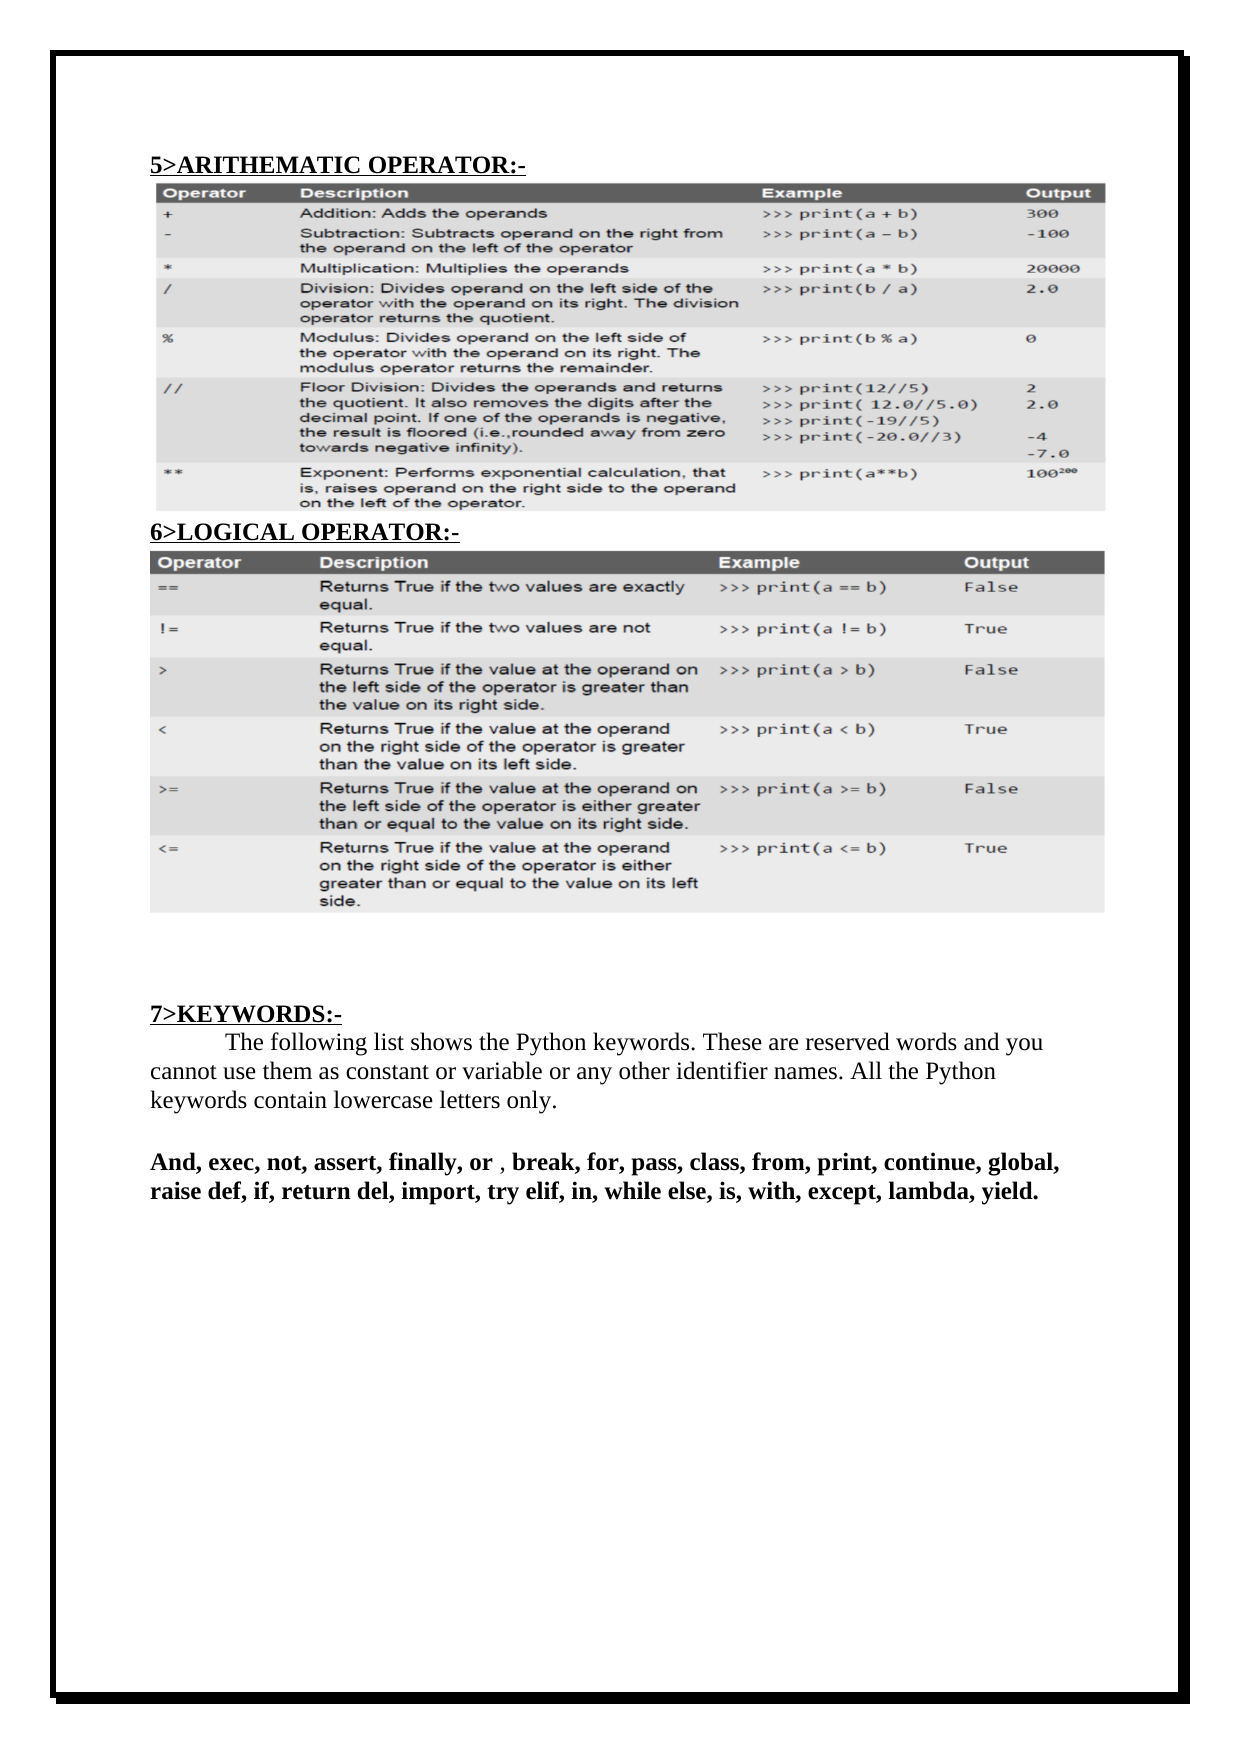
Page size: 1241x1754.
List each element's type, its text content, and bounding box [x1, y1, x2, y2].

text 7>KEYWORDS:- [150, 999, 1084, 1027]
text The following list shows the Python keywords. These are reserved words and you cannot use them as constant or variable or any other identifier names. All the Python keywords contain lowercase letters only. [150, 1027, 1084, 1114]
picture [150, 545, 1106, 913]
text And, exec, not, assert, finally, or , break, for, pass, class, from, print, continue, global, raise def, if, return del, import, try elif, in, while else, is, with, except, lambda, yield. [150, 1147, 1084, 1205]
picture [150, 178, 1106, 517]
text 5>ARITHEMATIC OPERATOR:- [150, 150, 1084, 178]
text 6>LOGICAL OPERATOR:- [150, 517, 1084, 545]
